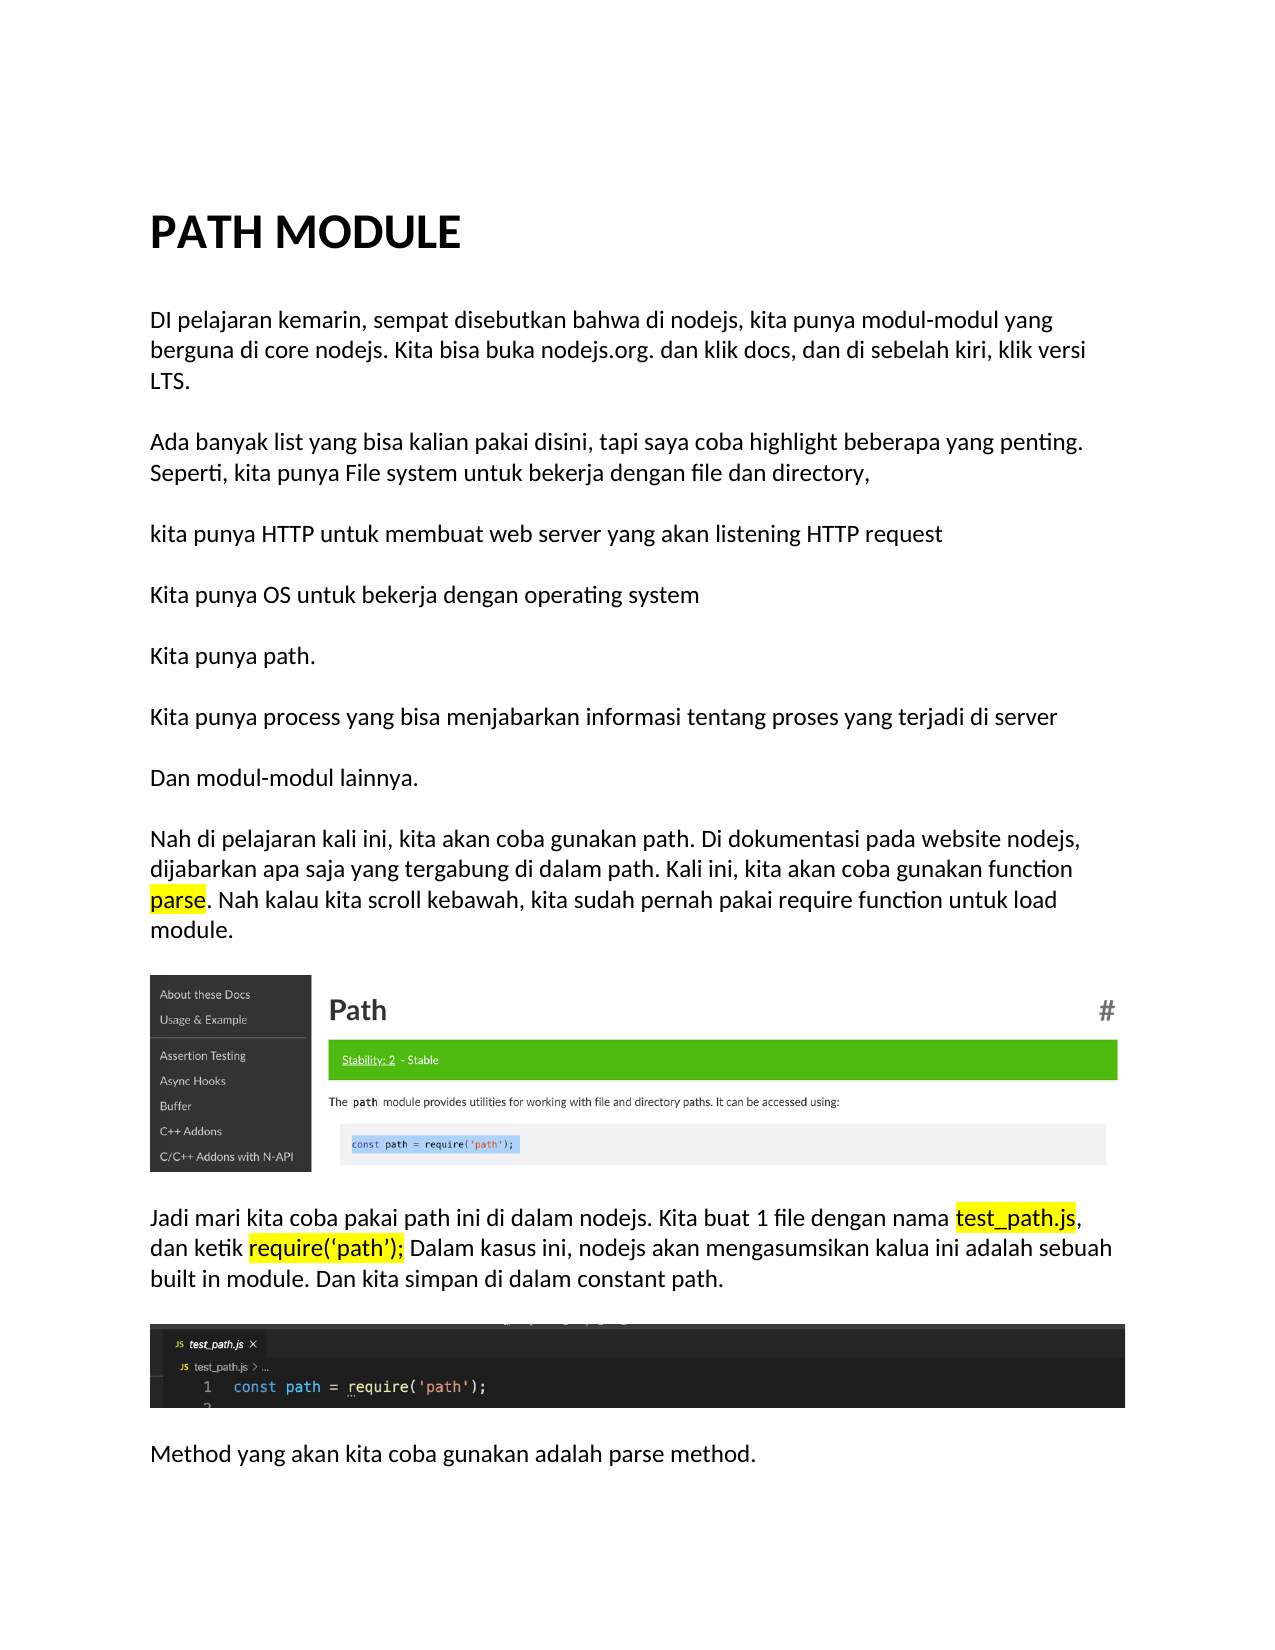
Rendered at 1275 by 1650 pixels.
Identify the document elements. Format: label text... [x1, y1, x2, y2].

text DI pelajaran kemarin, sempat disebutkan bahwa di nodejs, kita punya modul-modul yang berguna di core nodejs. Kita bisa buka nodejs.org. dan klik docs, dan di sebelah kiri, klik versi LTS. [150, 304, 1125, 396]
subtitle PATH MODULE [150, 200, 1125, 261]
text Dan modul-modul lainnya. [150, 762, 1125, 792]
picture [150, 1324, 1125, 1408]
text Nah di pelajaran kali ini, kita akan coba gunakan path. Di dokumentasi pada website nodejs, dijabarkan apa saja yang tergabung di dalam path. Kali ini, kita akan coba gunakan function parse. Nah kalau kita scroll kebawah, kita sudah pernah pakai require function untuk load module. [150, 823, 1125, 945]
text Ada banyak list yang bisa kalian pakai disini, tapi saya coba highlight beberapa yang penting. Seperti, kita punya File system untuk bekerja dengan file dan directory, [150, 426, 1125, 487]
text Method yang akan kita coba gunakan adalah parse method. [150, 1438, 1125, 1468]
text kita punya HTTP untuk membuat web server yang akan listening HTTP request [150, 518, 1125, 548]
text Kita punya path. [150, 640, 1125, 670]
text Jadi mari kita coba pakai path ini di dalam nodejs. Kita buat 1 file dengan nama test_path.js, dan ketik require(‘path’); Dalam kasus ini, nodejs akan mengasumsikan kalua ini adalah sebuah built in module. Dan kita simpan di dalam constant path. [150, 1202, 1125, 1294]
picture [150, 975, 1125, 1172]
text Kita punya process yang bisa menjabarkan informasi tentang proses yang terjadi di server [150, 701, 1125, 731]
text Kita punya OS untuk bekerja dengan operating system [150, 579, 1125, 609]
